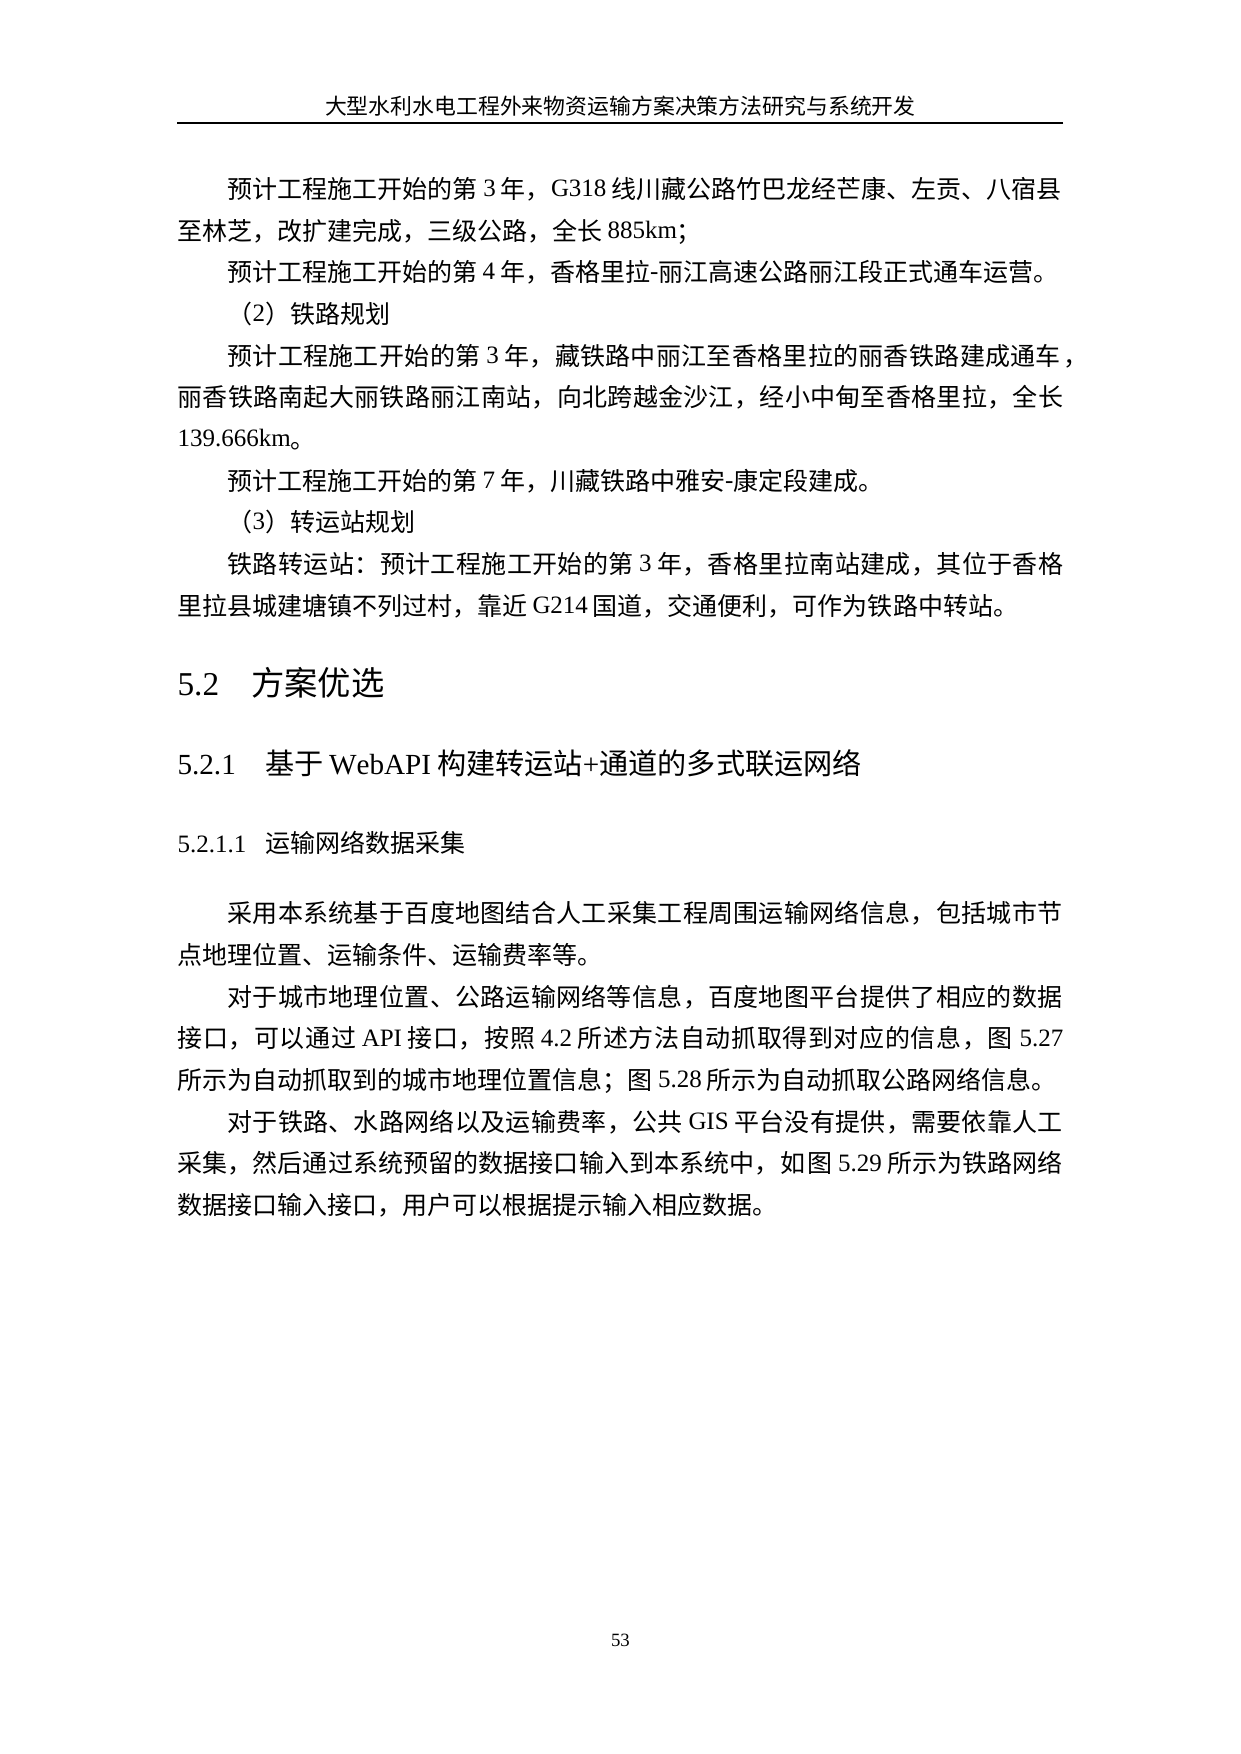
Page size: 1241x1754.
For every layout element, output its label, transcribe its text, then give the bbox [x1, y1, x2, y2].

text 预计工程施工开始的第3年，G318线川藏公路竹巴龙经芒康、左贡、八宿县至林芝，改扩建完成，三级公路，全长885km； [177, 164, 1063, 247]
text 基于WebAPI构建转运站+通道的多式联运网络 [177, 728, 1063, 796]
text 预计工程施工开始的第3年，藏铁路中丽江至香格里拉的丽香铁路建成通车，丽香铁路南起大丽铁路丽江南站，向北跨越金沙江，经小中甸至香格里拉，全长139.666km。 [177, 331, 1063, 456]
subtitle 方案优选 [177, 647, 1063, 715]
text （3）转运站规划 [177, 497, 1063, 539]
text （2）铁路规划 [177, 289, 1063, 331]
text 铁路转运站：预计工程施工开始的第3年，香格里拉南站建成，其位于香格里拉县城建塘镇不列过村，靠近G214国道，交通便利，可作为铁路中转站。 [177, 539, 1063, 622]
text 采用本系统基于百度地图结合人工采集工程周围运输网络信息，包括城市节点地理位置、运输条件、运输费率等。 [177, 888, 1063, 972]
text 预计工程施工开始的第4年，香格里拉-丽江高速公路丽江段正式通车运营。 [177, 247, 1063, 289]
text 运输网络数据采集 [177, 808, 1063, 876]
text 预计工程施工开始的第7年，川藏铁路中雅安-康定段建成。 [177, 456, 1063, 497]
